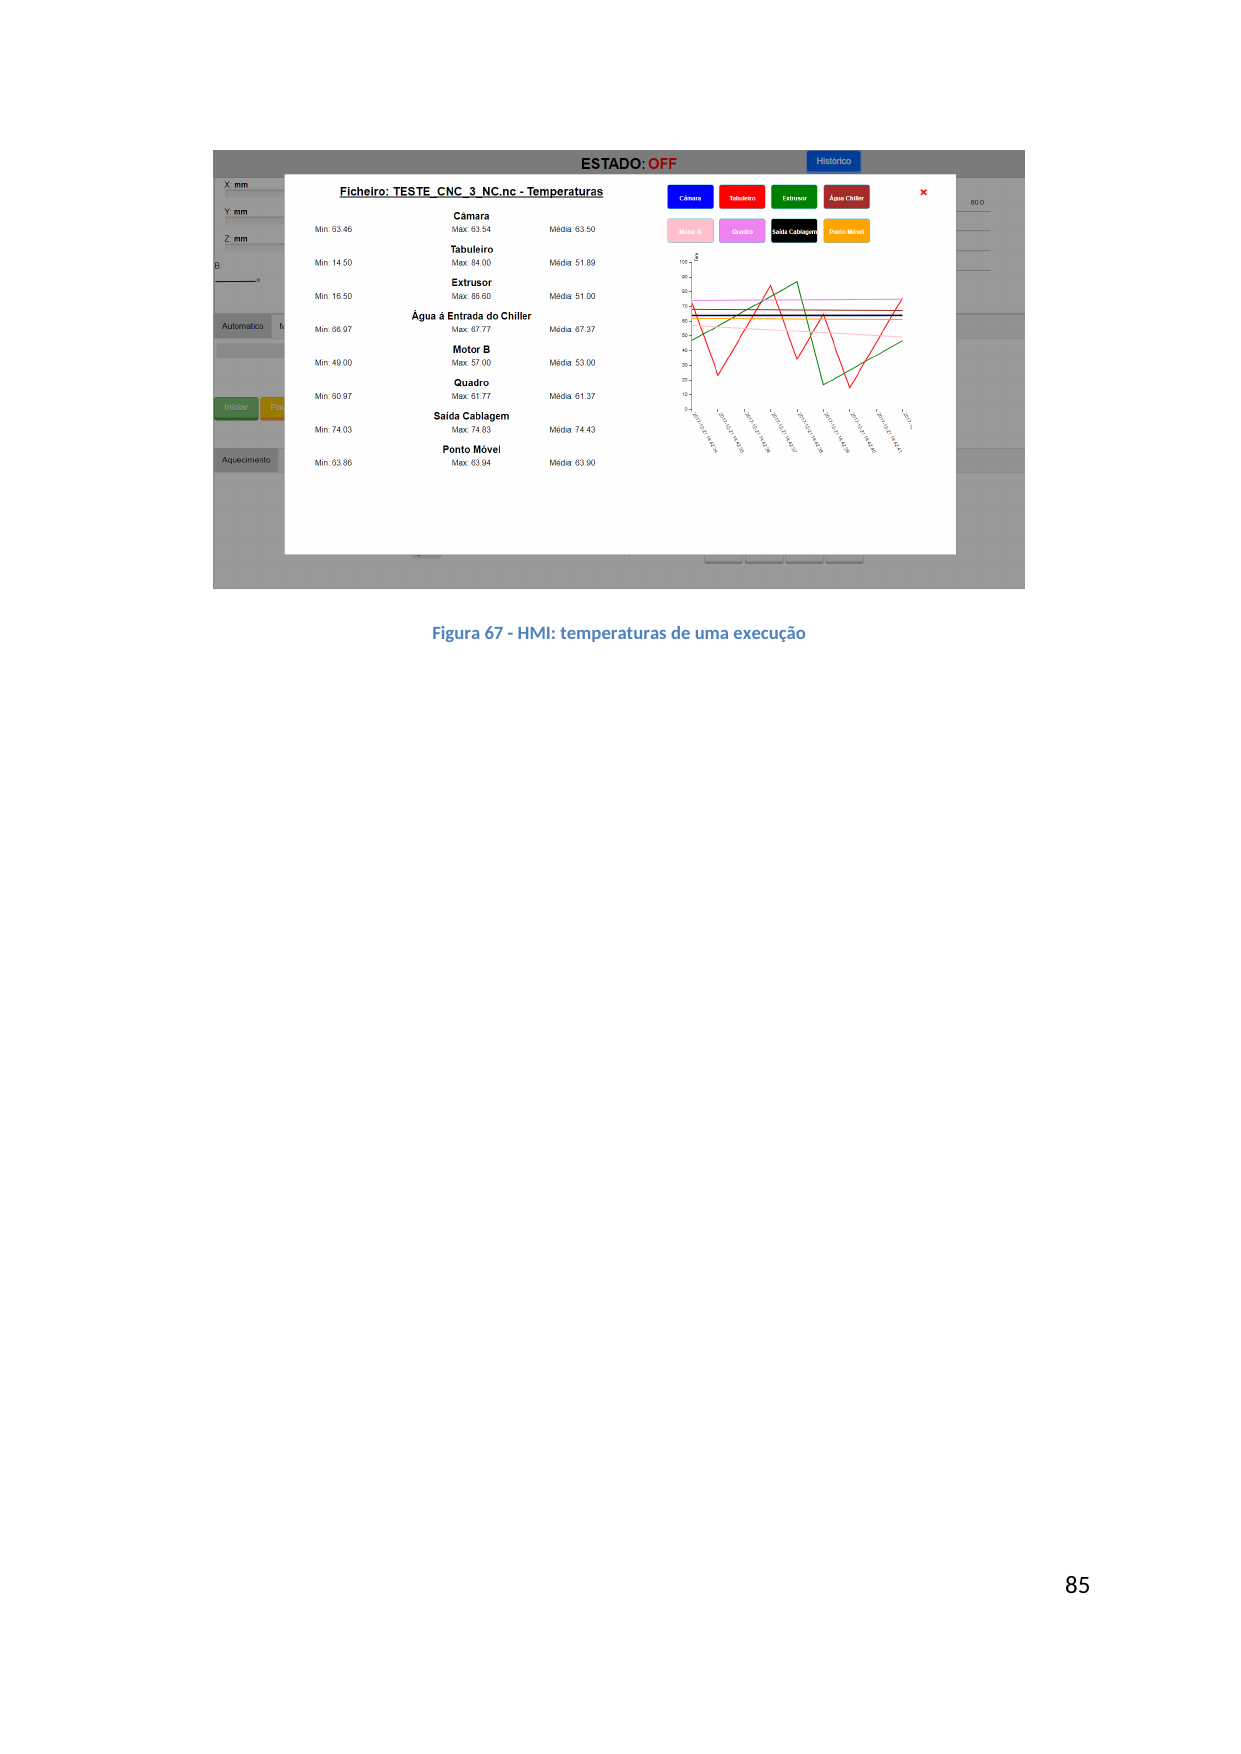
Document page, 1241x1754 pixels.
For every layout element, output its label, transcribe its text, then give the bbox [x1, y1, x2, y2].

picture [213, 150, 1025, 589]
